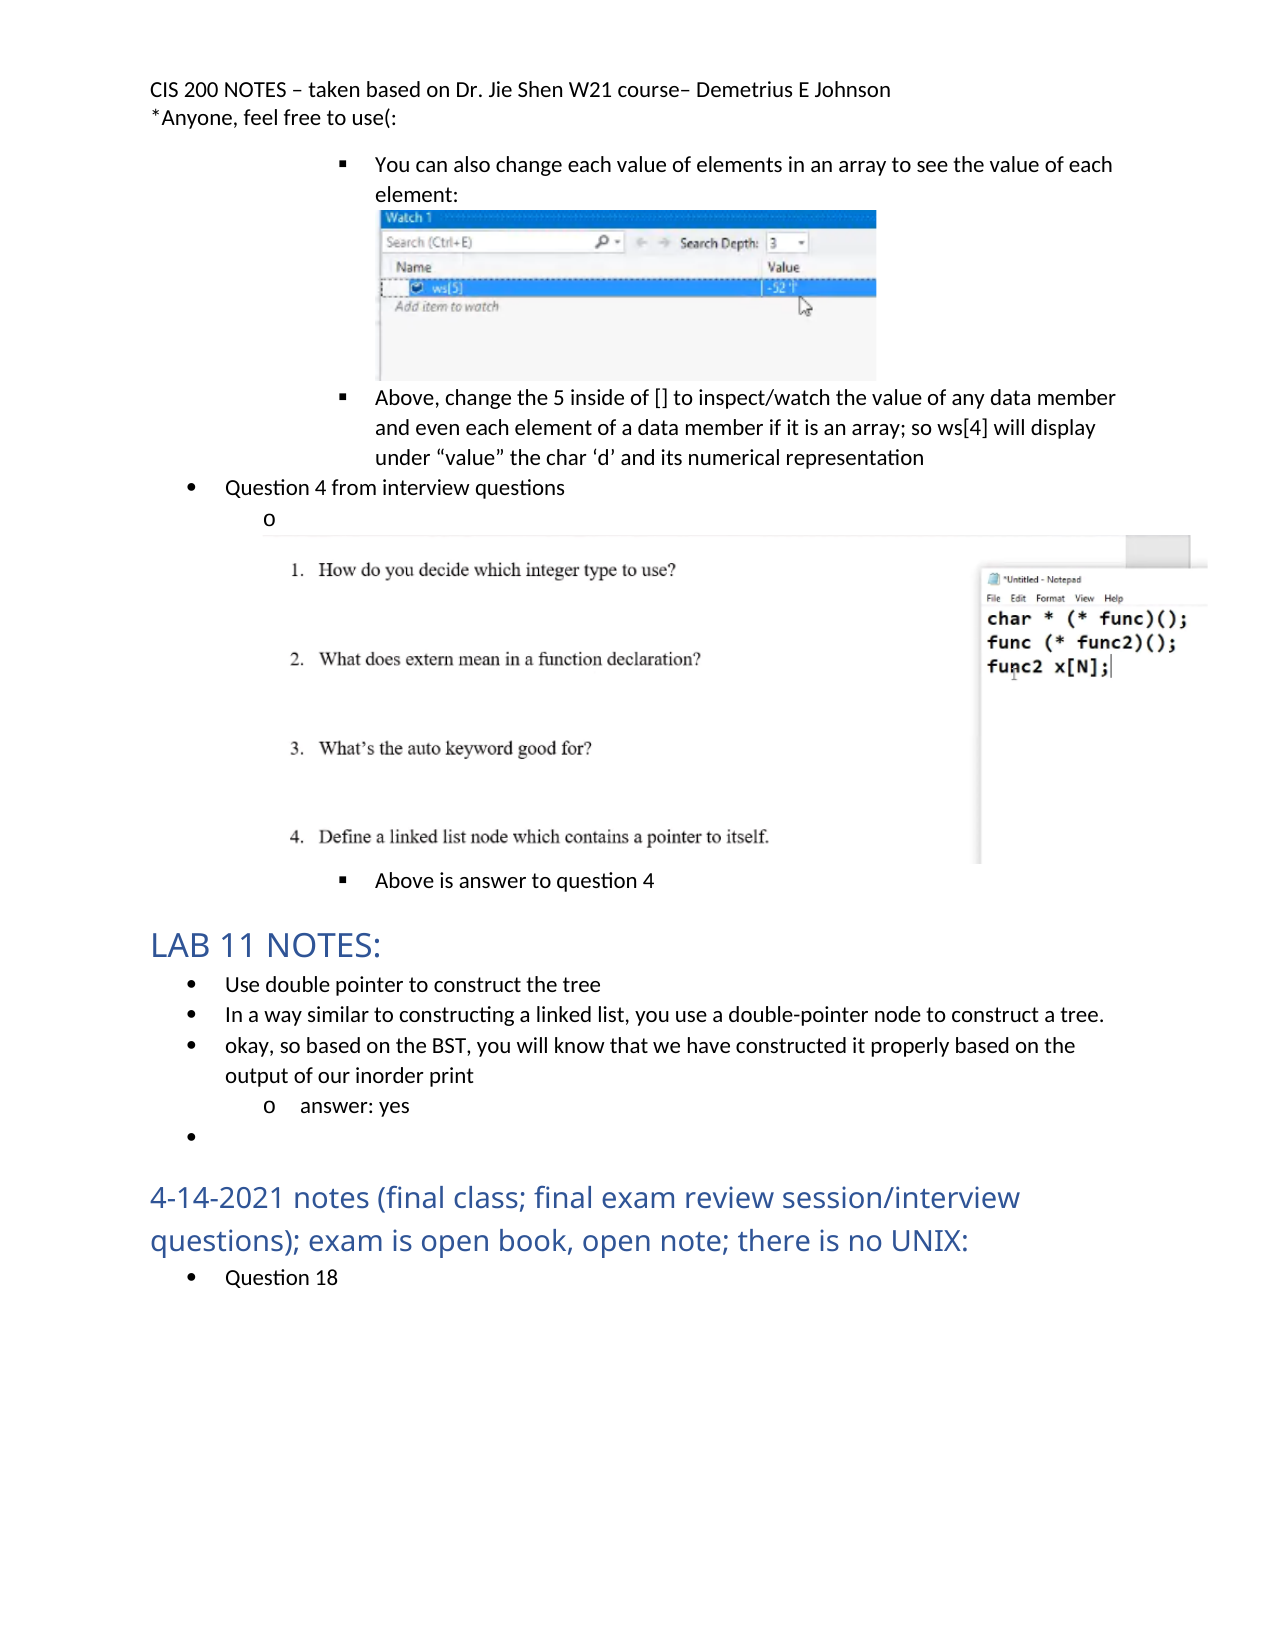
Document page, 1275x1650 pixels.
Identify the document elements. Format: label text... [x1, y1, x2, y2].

list okay, so based on the BST, you will know that we have constructed it properly based on the output of our inorder print [187, 1031, 1125, 1089]
picture [262, 535, 1208, 864]
list Above is answer to question 4 [337, 866, 1125, 894]
picture [375, 210, 877, 381]
subtitle LAB 11 NOTES: [150, 921, 1125, 967]
subtitle 4-14-2021 notes (final class; final exam review session/interview questions); exam is open book, open note; there is no UNIX: [150, 1178, 1125, 1260]
list Use double pointer to construct the tree [187, 970, 1125, 998]
list Above, change the 5 inside of [] to inspect/watch the value of any data member and even each element of a data member if it is an array; so ws[4] will display under “value” the char ‘d’ and its numerical representation [337, 383, 1125, 471]
list In a way similar to constructing a linked list, you use a double-pointer node to construct a tree. [187, 1001, 1125, 1028]
list Question 4 from interview questions [187, 473, 1125, 502]
list Question 18 [187, 1263, 1125, 1291]
list answer: yes [262, 1091, 1125, 1120]
